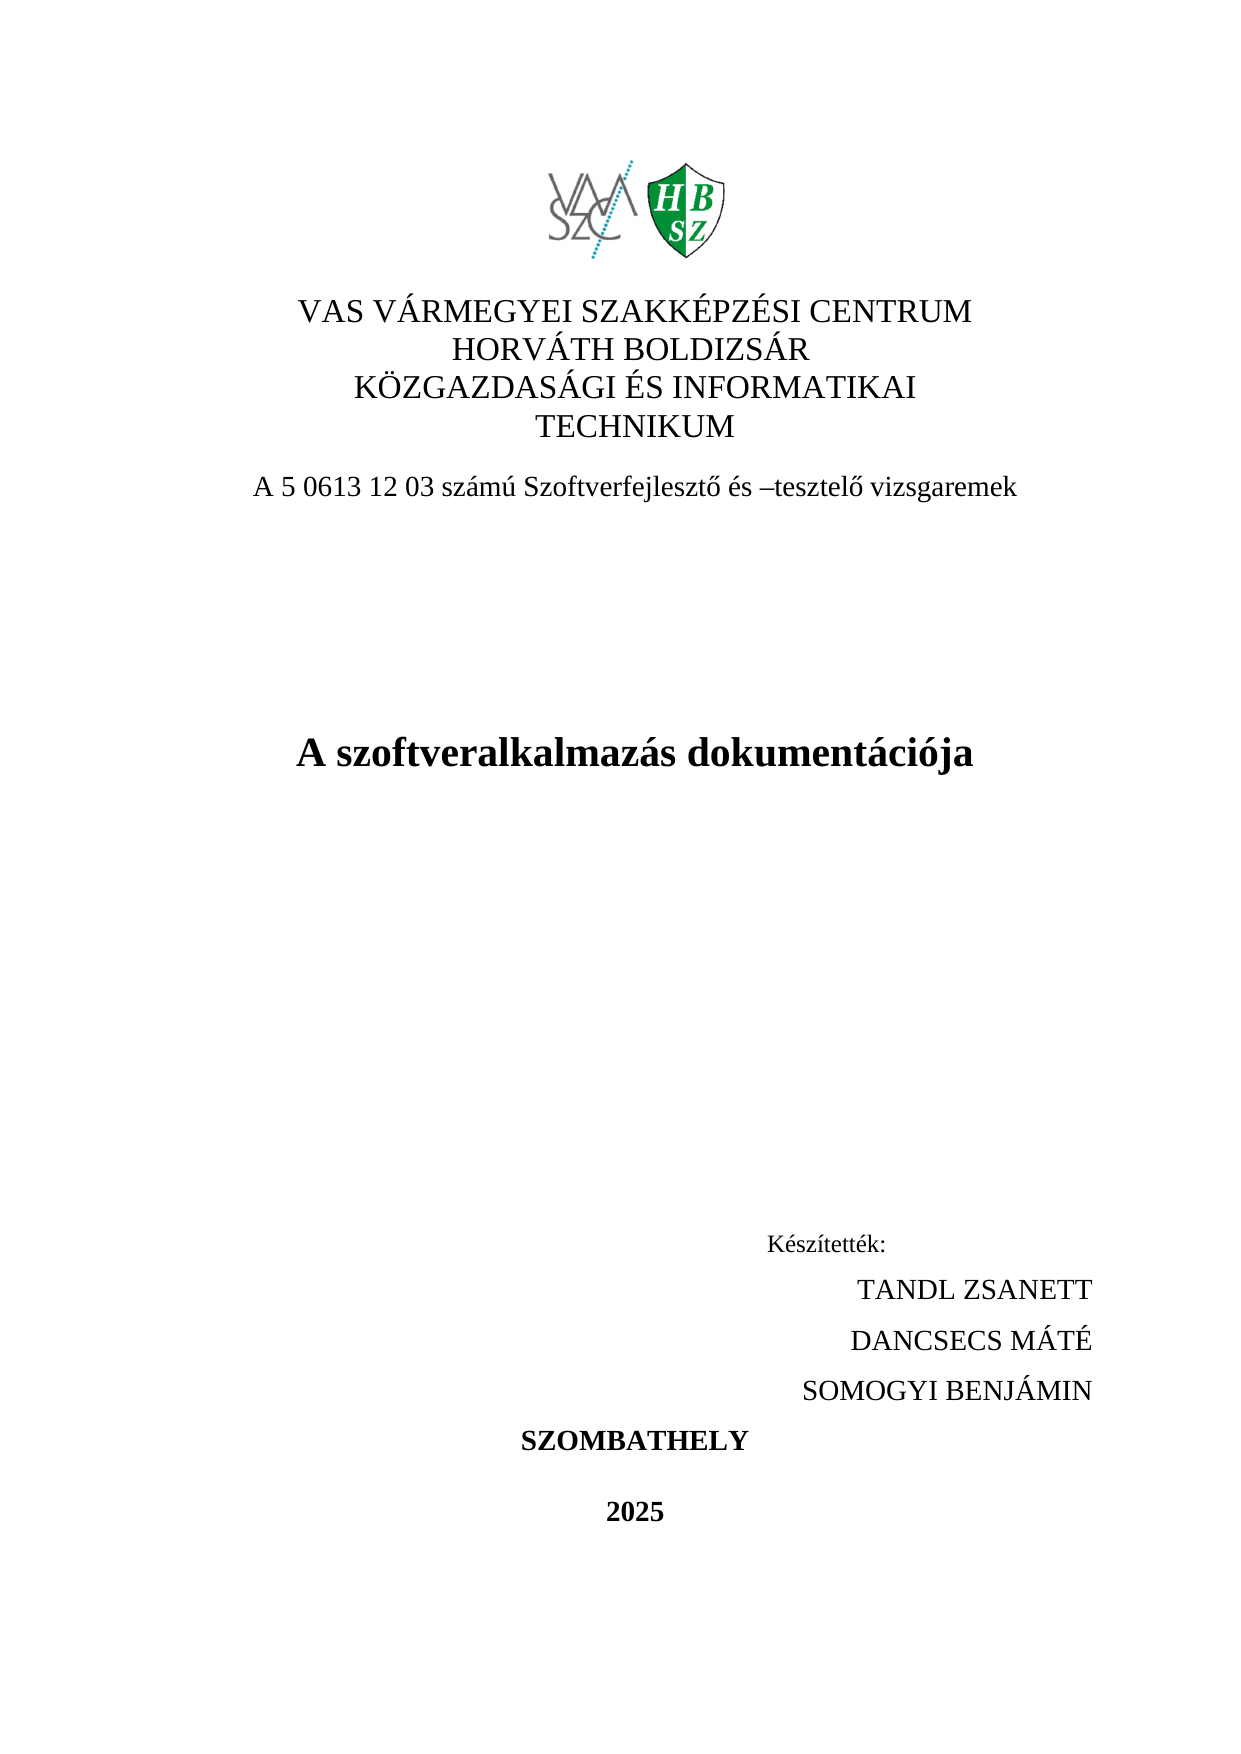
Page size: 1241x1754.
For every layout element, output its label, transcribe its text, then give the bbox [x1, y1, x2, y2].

text A szoftveralkalmazás dokumentációja [177, 728, 1092, 776]
text Tandl zsanett [177, 1272, 1092, 1306]
text Készítették: [177, 1229, 886, 1258]
text Dancsecs máté [177, 1323, 1092, 1356]
text A 5 0613 12 03 számú Szoftverfejlesztő és –tesztelő vizsgaremek [177, 469, 1092, 503]
text 2025 [177, 1494, 1092, 1528]
text somogyi benjámin [177, 1373, 1092, 1406]
picture [538, 147, 732, 266]
text Szombathely [177, 1423, 1092, 1457]
text Vas VÁRMegyei Szakképzési Centrum Horváth Boldizsár Közgazdasági és Informatikai TECHNIKUM [177, 291, 1092, 444]
